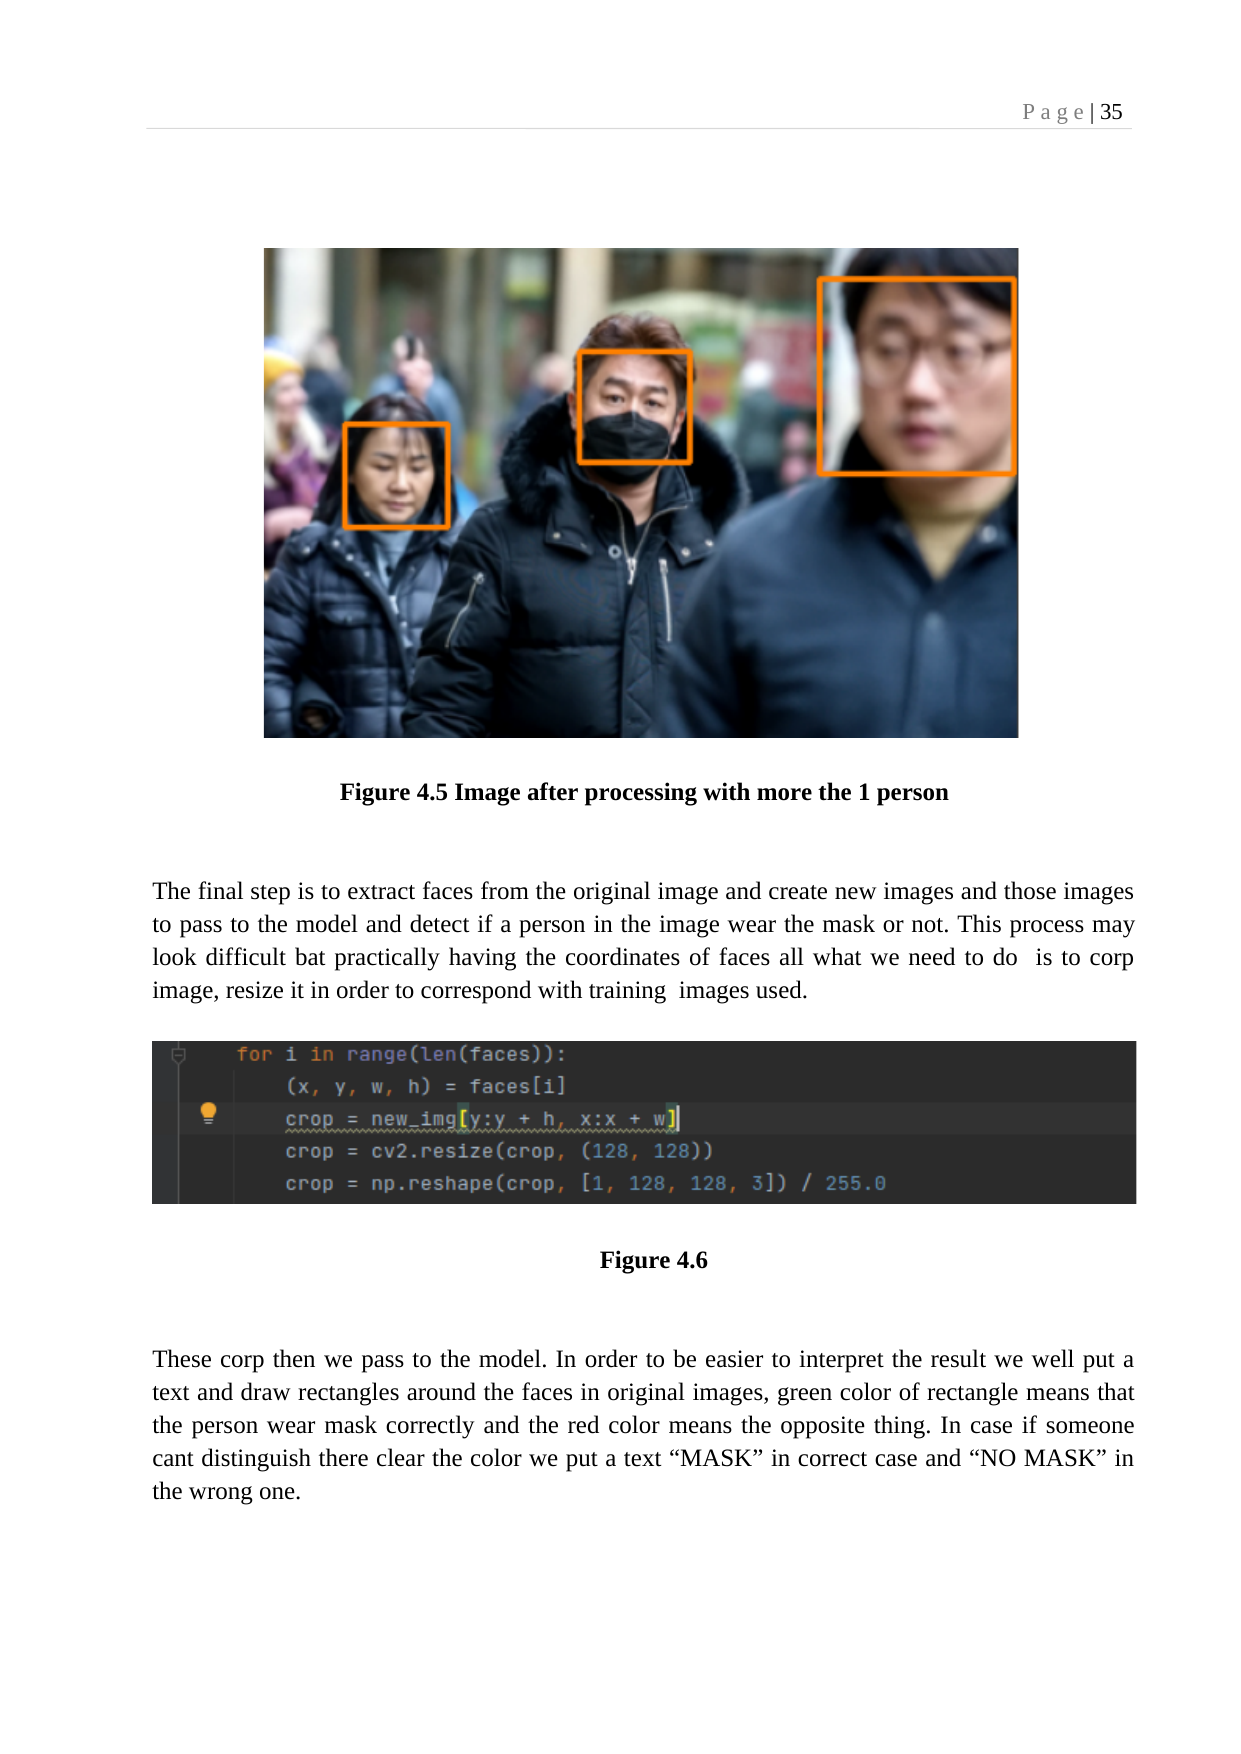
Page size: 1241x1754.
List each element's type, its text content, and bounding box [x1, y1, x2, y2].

text Figure 4.6 [152, 1245, 1136, 1274]
text The final step is to extract faces from the original image and create new images and those images to pass to the model and detect if a person in the image wear the mask or not. This process may look difficult bat practically having the coordinates of faces all what we need to do is to corp image, resize it in order to correspond with training images used. [152, 876, 1136, 1004]
picture [263, 248, 1025, 738]
text These corp then we pass to the model. In order to be easier to interpret the result we well put a text and draw rectangles around the faces in original images, green color of rectangle means that the person wear mask correctly and the red color means the opposite thing. In case if someone cant distinguish there clear the color we put a text “MASK” in correct case and “NO MASK” in the wrong one. [152, 1344, 1136, 1505]
text Figure 4.5 Image after processing with more the 1 person [152, 777, 1136, 806]
picture [152, 1041, 1137, 1204]
